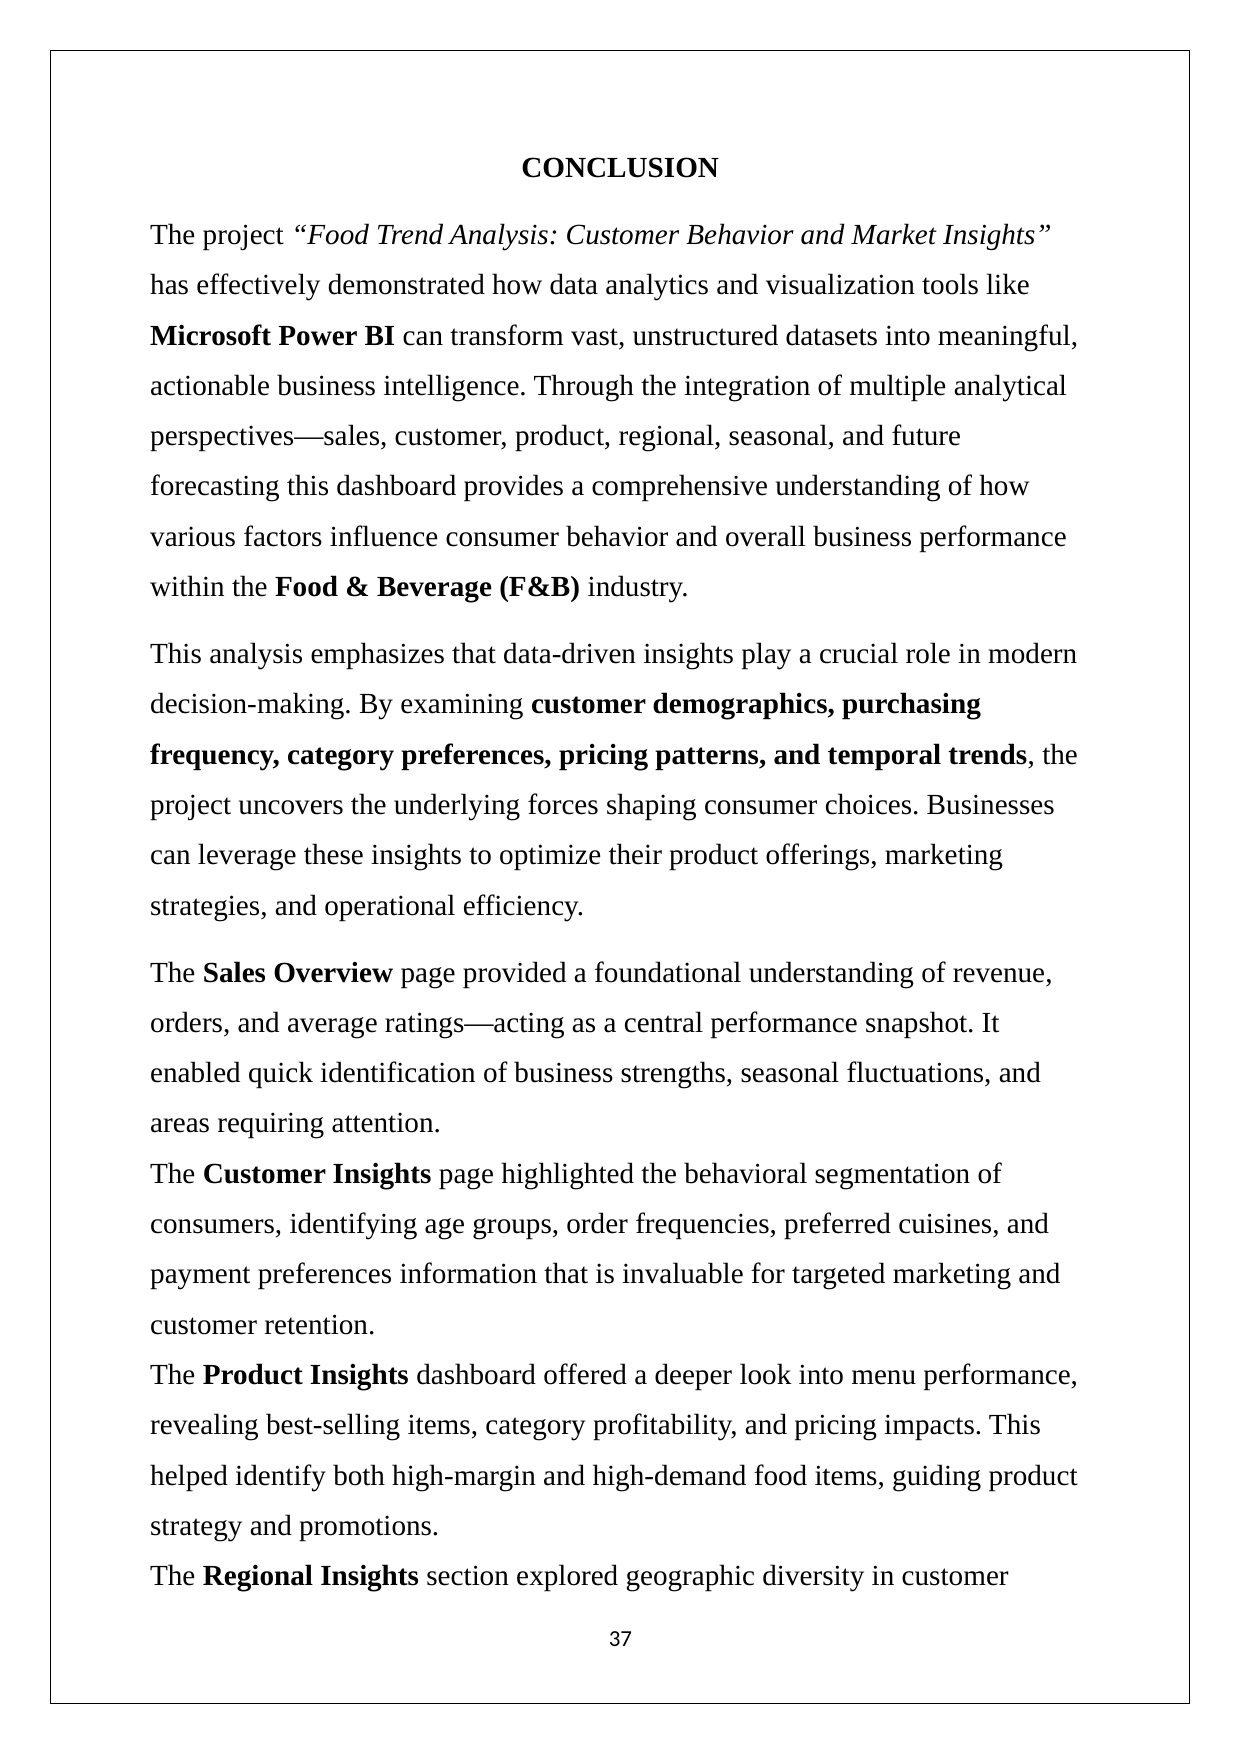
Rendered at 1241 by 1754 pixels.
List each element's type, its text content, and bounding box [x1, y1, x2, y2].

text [150, 955, 1090, 1592]
text This analysis emphasizes that data-driven insights play a crucial role in modern decision-making. By examining customer demographics, purchasing frequency, category preferences, pricing patterns, and temporal trends, the project uncovers the underlying forces shaping consumer choices. Businesses can leverage these insights to optimize their product offerings, marketing strategies, and operational efficiency. [150, 636, 1090, 921]
text The project “Food Trend Analysis: Customer Behavior and Market Insights” has effectively demonstrated how data analytics and visualization tools like Microsoft Power BI can transform vast, unstructured datasets into meaningful, actionable business intelligence. Through the integration of multiple analytical perspectives—sales, customer, product, regional, seasonal, and future forecasting this dashboard provides a comprehensive understanding of how various factors influence consumer behavior and overall business performance within the Food & Beverage (F&B) industry. [150, 217, 1090, 603]
text CONCLUSION [150, 150, 1090, 183]
